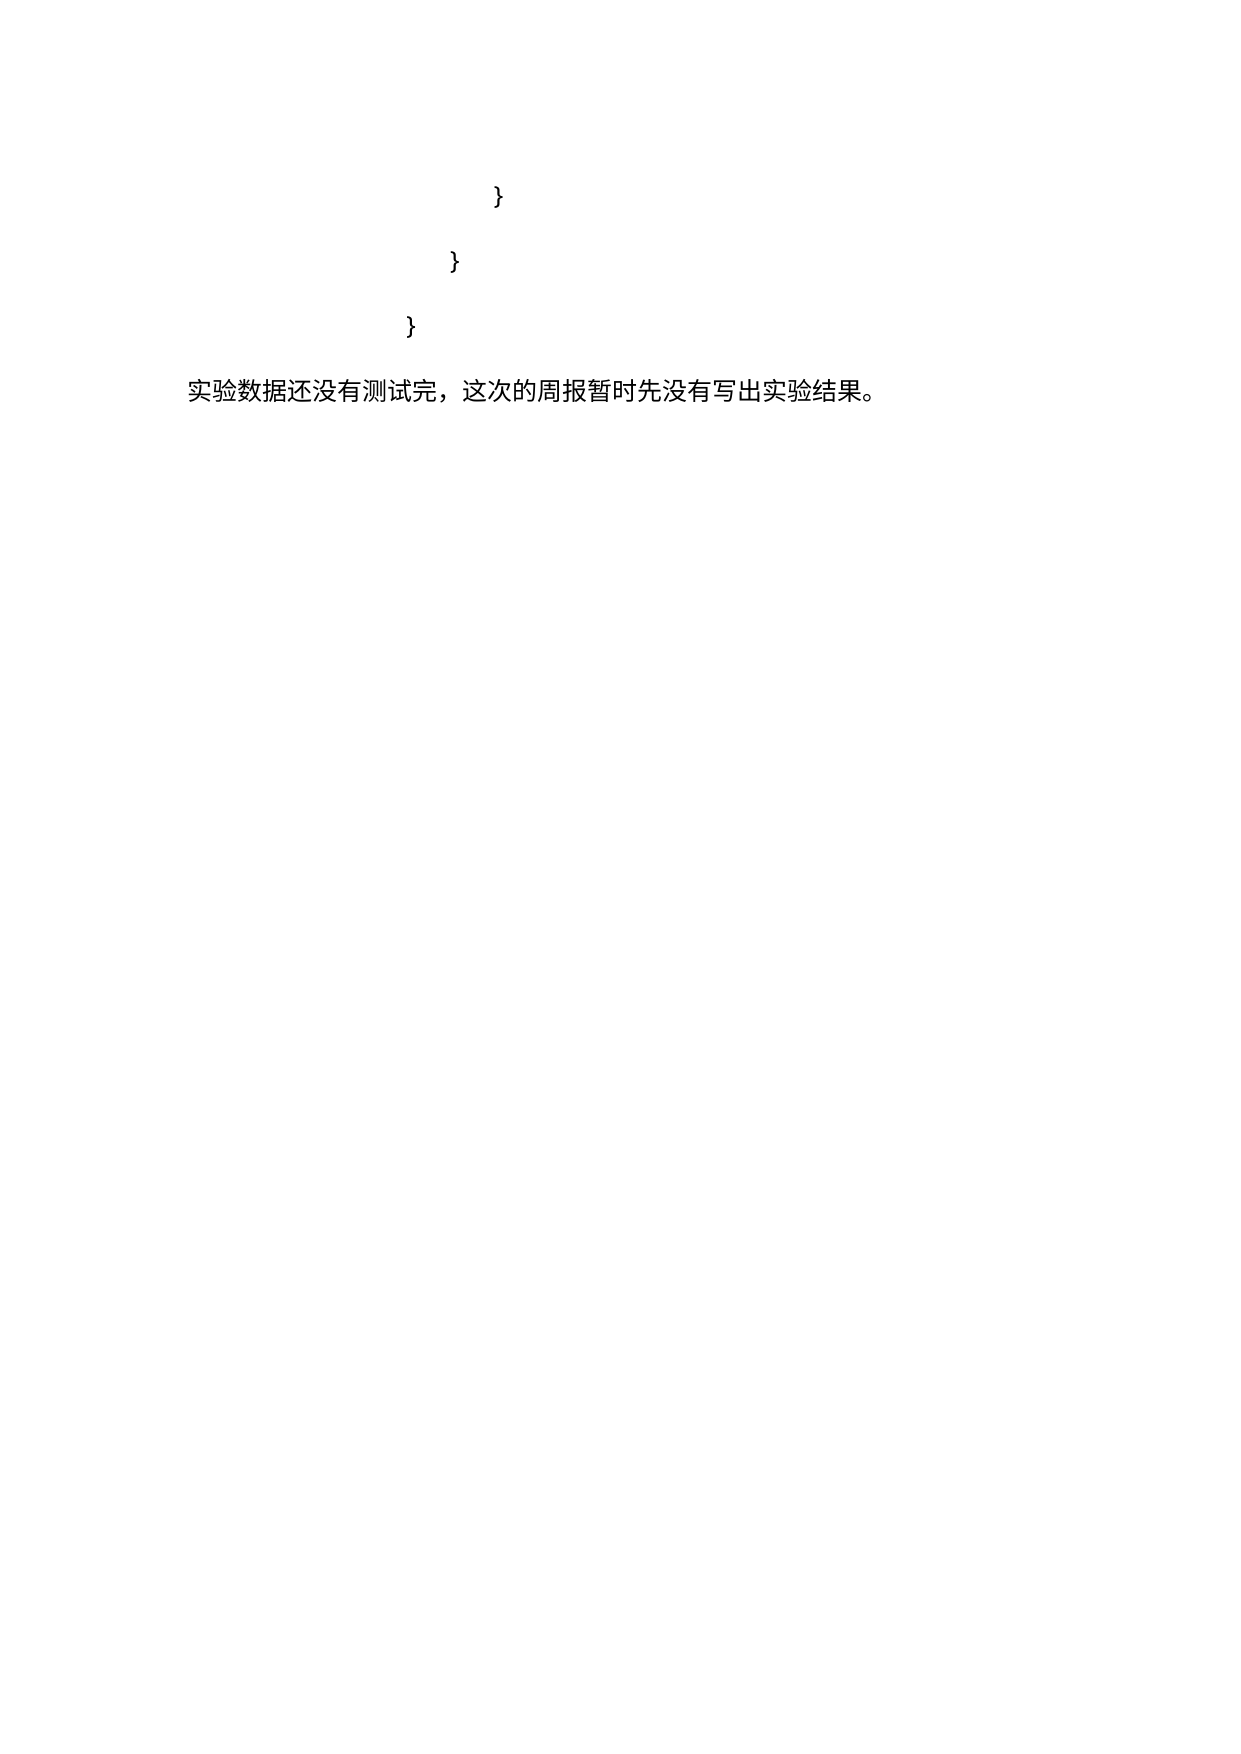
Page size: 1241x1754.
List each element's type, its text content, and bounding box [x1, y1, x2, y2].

text } [275, 162, 1053, 227]
text } [275, 292, 1053, 357]
text 实验数据还没有测试完，这次的周报暂时先没有写出实验结果。 [187, 357, 1053, 422]
text } [275, 227, 1053, 292]
